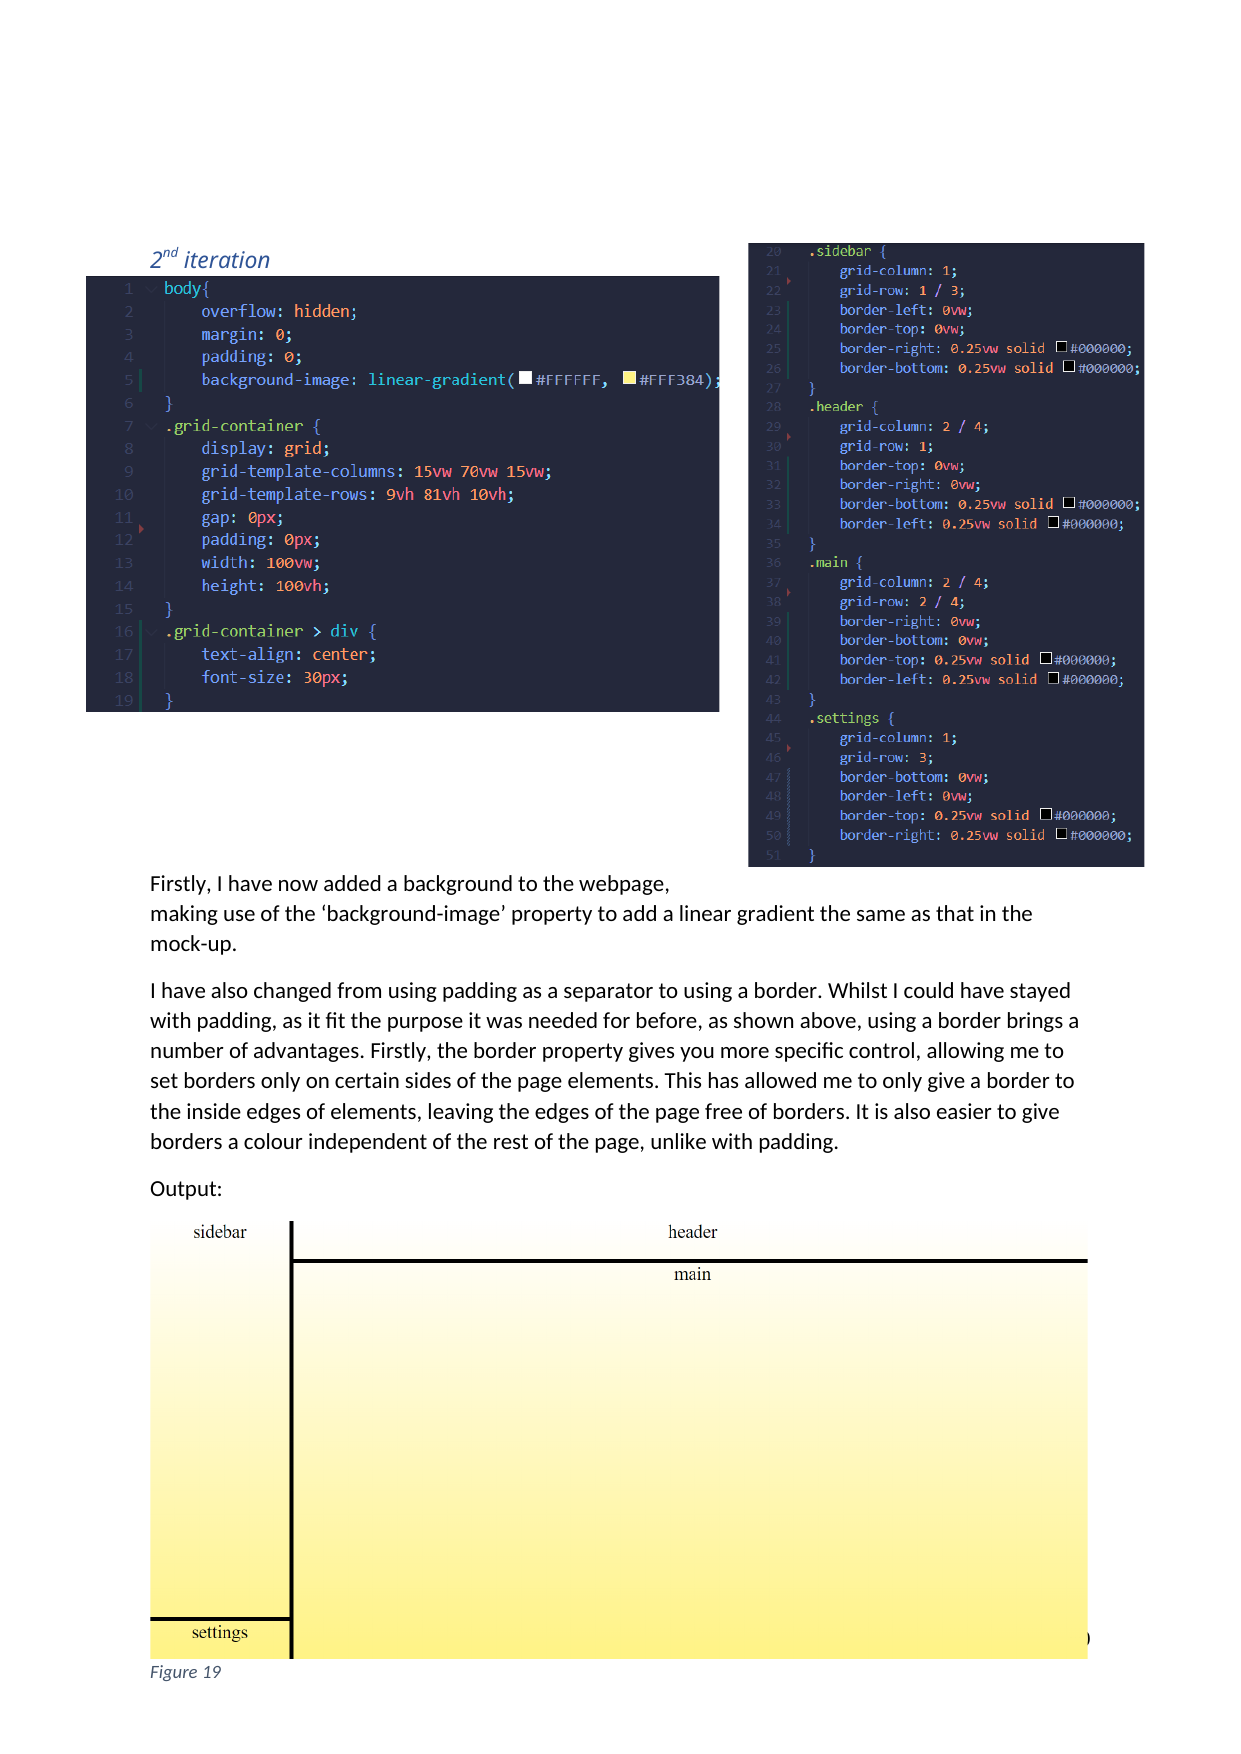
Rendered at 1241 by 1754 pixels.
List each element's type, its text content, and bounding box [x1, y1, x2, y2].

text I have also changed from using padding as a separator to using a border. Whilst I could have stayed with padding, as it fit the purpose it was needed for before, as shown above, using a border brings a number of advantages. Firstly, the border property gives you more specific control, allowing me to set borders only on certain sides of the page elements. This has allowed me to only give a border to the inside edges of elements, leaving the edges of the page free of borders. It is also easier to give borders a colour independent of the rest of the page, unlike with padding. [150, 976, 1090, 1155]
picture [150, 1221, 1087, 1659]
picture [747, 243, 1145, 866]
text Output: [150, 1174, 1090, 1202]
picture [85, 276, 719, 711]
text Firstly, I have now added a background to the webpage, making use of the ‘background-image’ property to add a linear gradient the same as that in the mock-up. [150, 869, 1090, 957]
subtitle 2nd iteration [150, 244, 747, 275]
